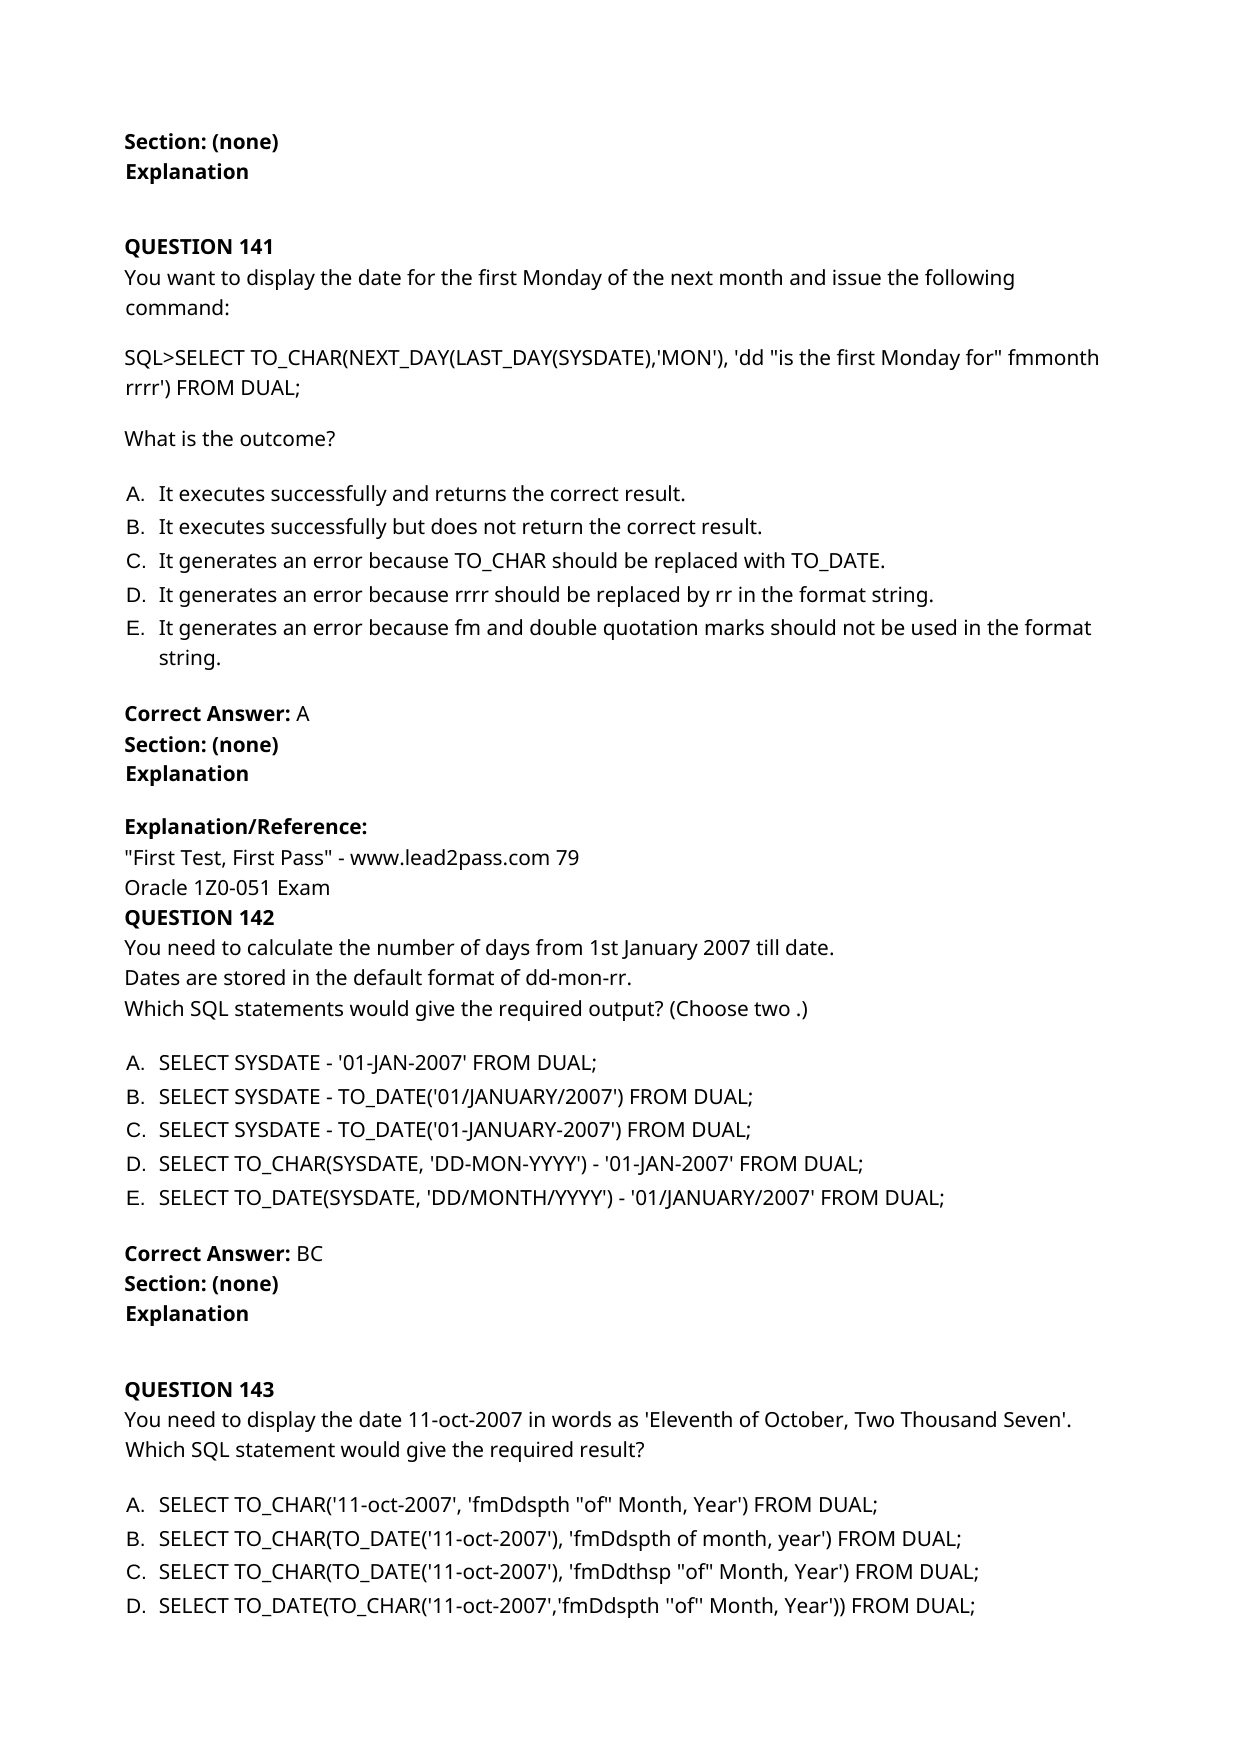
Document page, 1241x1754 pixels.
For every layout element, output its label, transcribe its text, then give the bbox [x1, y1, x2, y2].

text QUESTION 141 [124, 232, 389, 261]
list It executes successfully and returns the correct result. [126, 479, 1111, 507]
list SELECT TO_CHAR(TO_DATE('11-oct-2007'), 'fmDdthsp "of" Month, Year') FROM DUAL; [126, 1557, 1111, 1586]
text Correct Answer: A [124, 699, 389, 728]
list SELECT SYSDATE - TO_DATE('01-JANUARY-2007') FROM DUAL; [126, 1116, 1111, 1144]
text Section: (none) Explanation [124, 127, 389, 185]
text Dates are stored in the default format of dd-mon-rr. [124, 963, 1111, 992]
text SQL>SELECT TO_CHAR(NEXT_DAY(LAST_DAY(SYSDATE),'MON'), 'dd "is the first Monday for" fmmonth rrrr') FROM DUAL; [124, 343, 1111, 402]
list SELECT TO_DATE(TO_CHAR('11-oct-2007','fmDdspth ''of'' Month, Year')) FROM DUAL; [126, 1591, 1111, 1619]
text Section: (none) Explanation [124, 730, 389, 788]
list SELECT TO_CHAR(TO_DATE('11-oct-2007'), 'fmDdspth of month, year') FROM DUAL; [126, 1524, 1111, 1552]
text QUESTION 143 [124, 1375, 389, 1403]
text You want to display the date for the first Monday of the next month and issue the following command: [124, 263, 1111, 321]
text Which SQL statements would give the required output? (Choose two .) [124, 994, 1111, 1022]
list SELECT TO_CHAR('11-oct-2007', 'fmDdspth "of" Month, Year') FROM DUAL; [126, 1490, 1111, 1518]
text You need to calculate the number of days from 1st January 2007 till date. [124, 933, 1111, 962]
text What is the outcome? [124, 424, 1111, 453]
text You need to display the date 11-oct-2007 in words as 'Eleventh of October, Two Thousand Seven'. Which SQL statement would give the required result? [124, 1405, 1090, 1463]
text Correct Answer: BC [124, 1239, 389, 1267]
text QUESTION 142 [124, 903, 389, 931]
text Section: (none) Explanation [124, 1269, 389, 1327]
text Explanation/Reference: [124, 812, 389, 841]
list It generates an error because TO_CHAR should be replaced with TO_DATE. [126, 546, 1111, 574]
list It generates an error because fm and double quotation marks should not be used in the format string. [126, 613, 1111, 672]
list SELECT SYSDATE - TO_DATE('01/JANUARY/2007') FROM DUAL; [126, 1082, 1111, 1110]
text Oracle 1Z0-051 Exam [124, 873, 1111, 901]
list SELECT SYSDATE - '01-JAN-2007' FROM DUAL; [126, 1048, 1111, 1077]
list It executes successfully but does not return the correct result. [126, 512, 1111, 541]
text "First Test, First Pass" - www.lead2pass.com 79 [124, 843, 1111, 871]
list It generates an error because rrrr should be replaced by rr in the format string. [126, 580, 1111, 608]
list SELECT TO_CHAR(SYSDATE, 'DD-MON-YYYY') - '01-JAN-2007' FROM DUAL; [126, 1149, 1111, 1178]
list SELECT TO_DATE(SYSDATE, 'DD/MONTH/YYYY') - '01/JANUARY/2007' FROM DUAL; [126, 1183, 1111, 1211]
